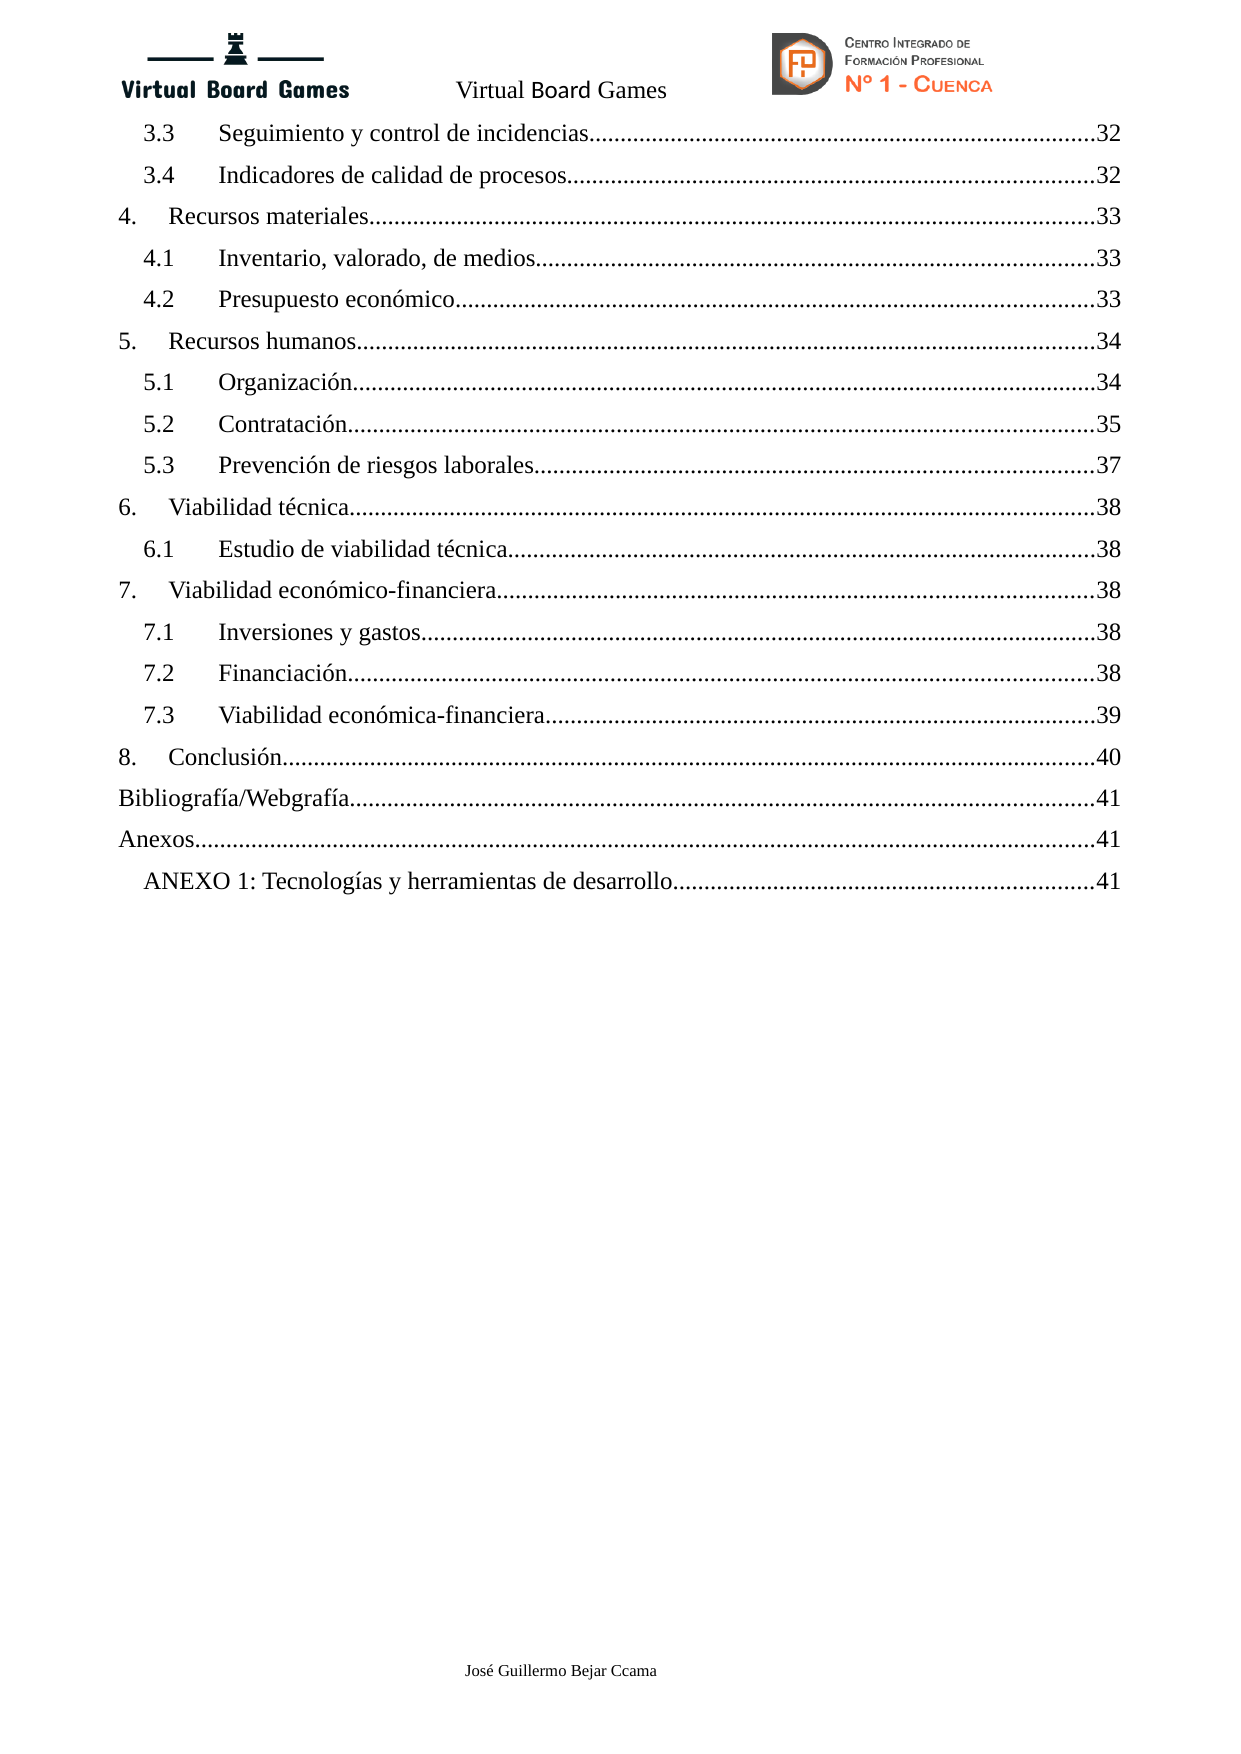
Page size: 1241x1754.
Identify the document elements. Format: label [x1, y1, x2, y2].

picture [770, 29, 1004, 99]
picture [118, 33, 353, 99]
